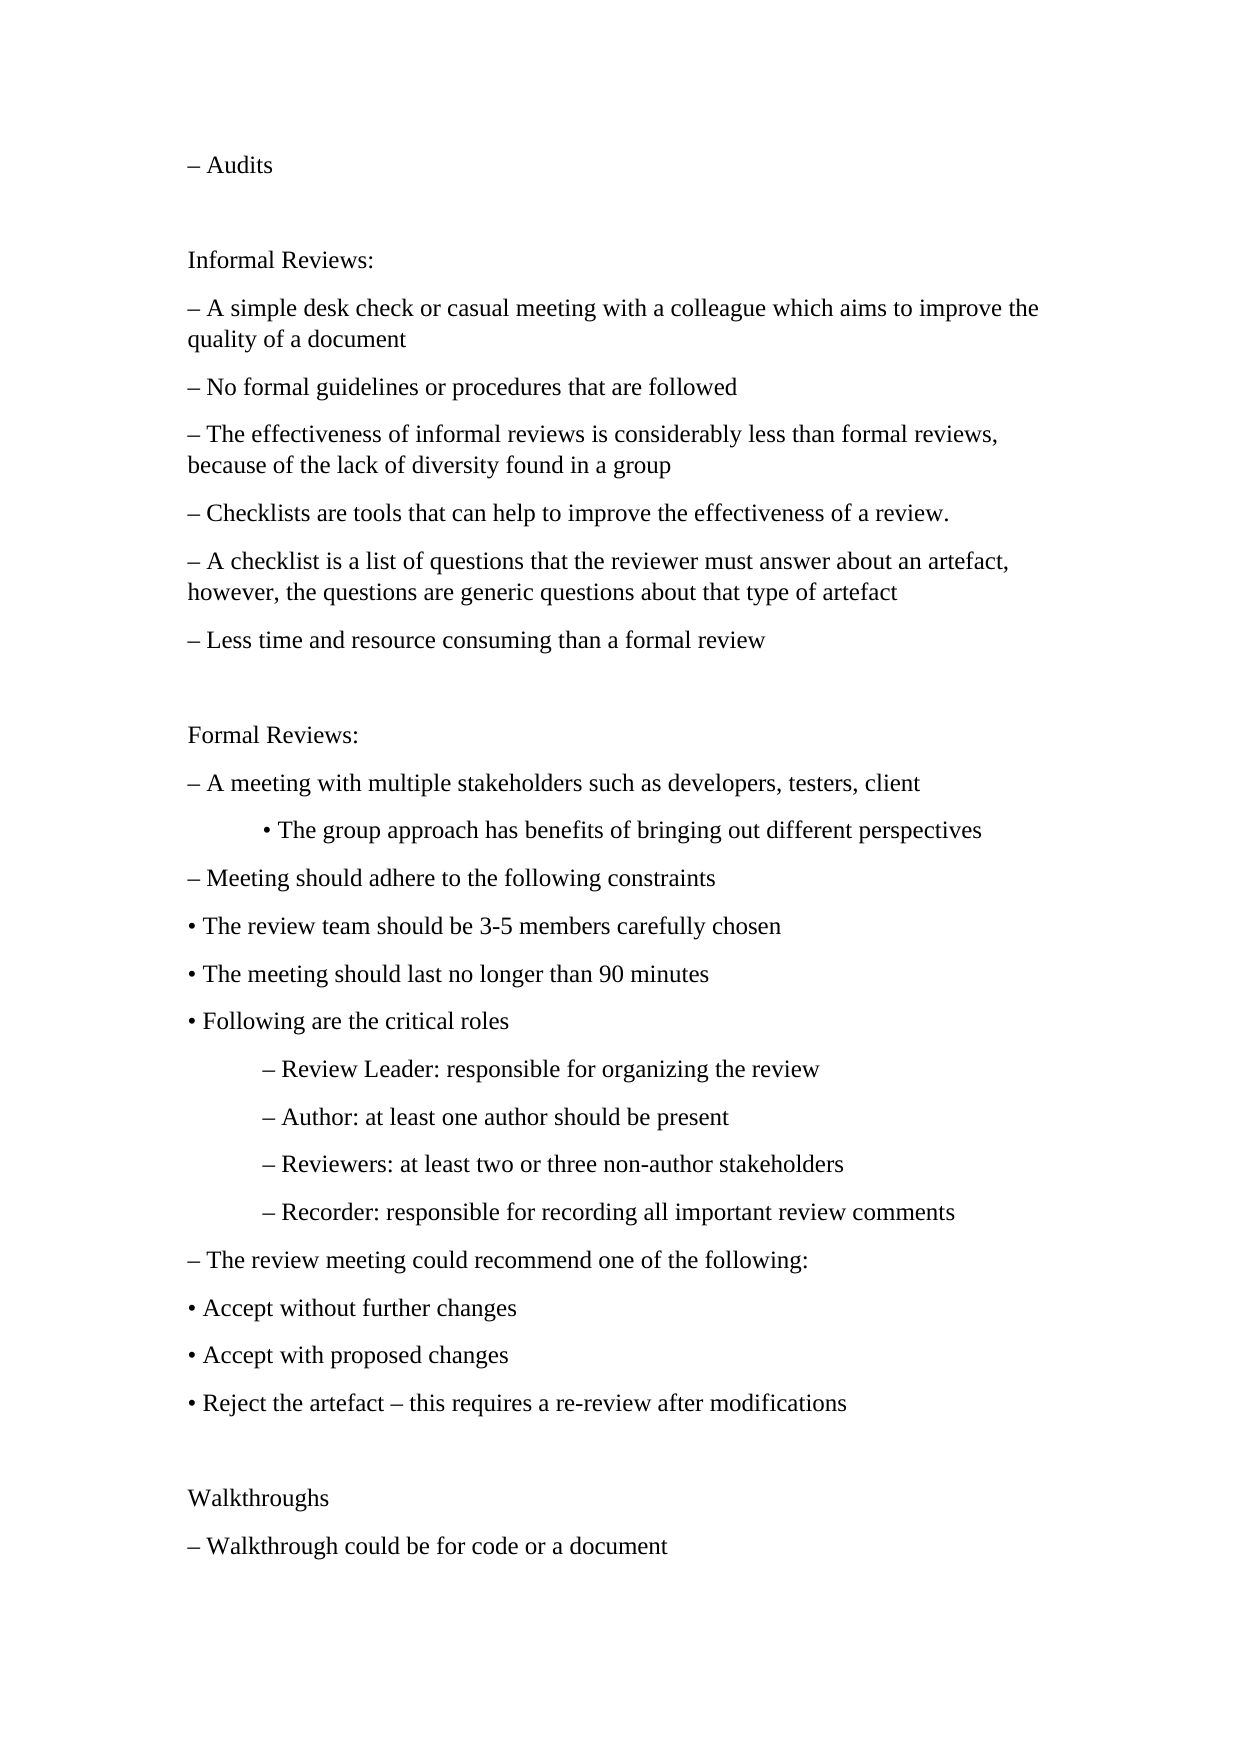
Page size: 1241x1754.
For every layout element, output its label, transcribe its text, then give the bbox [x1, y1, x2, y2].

text • Following are the critical roles [187, 1006, 1053, 1035]
text – Walkthrough could be for code or a document [187, 1531, 1053, 1560]
text – Recorder: responsible for recording all important review comments [187, 1197, 1053, 1226]
text – Less time and resource consuming than a formal review [187, 625, 1053, 653]
text – No formal guidelines or procedures that are followed [187, 372, 1053, 401]
text • The review team should be 3-5 members carefully chosen [187, 911, 1053, 940]
text • Reject the artefact – this requires a re-review after modifications [187, 1388, 1053, 1417]
text – Checklists are tools that can help to improve the effectiveness of a review. [187, 498, 1053, 527]
text – Meeting should adhere to the following constraints [187, 863, 1053, 892]
text – A simple desk check or casual meeting with a colleague which aims to improve the quality of a document [187, 293, 1053, 353]
text – The effectiveness of informal reviews is considerably less than formal reviews, because of the lack of diversity found in a group [187, 419, 1053, 479]
text – Audits [187, 150, 1053, 179]
text Formal Reviews: [187, 720, 1053, 749]
text – Author: at least one author should be present [187, 1102, 1053, 1131]
text – A meeting with multiple stakeholders such as developers, testers, client [187, 768, 1053, 797]
text – Reviewers: at least two or three non-author stakeholders [187, 1149, 1053, 1178]
text • Accept without further changes [187, 1293, 1053, 1321]
text Informal Reviews: [187, 245, 1053, 274]
text Walkthroughs [187, 1483, 1053, 1512]
text – A checklist is a list of questions that the reviewer must answer about an artefact, however, the questions are generic questions about that type of artefact [187, 546, 1053, 606]
text – Review Leader: responsible for organizing the review [187, 1054, 1053, 1083]
text – The review meeting could recommend one of the following: [187, 1245, 1053, 1274]
text • The group approach has benefits of bringing out different perspectives [187, 816, 1053, 844]
text • Accept with proposed changes [187, 1340, 1053, 1369]
text • The meeting should last no longer than 90 minutes [187, 959, 1053, 987]
